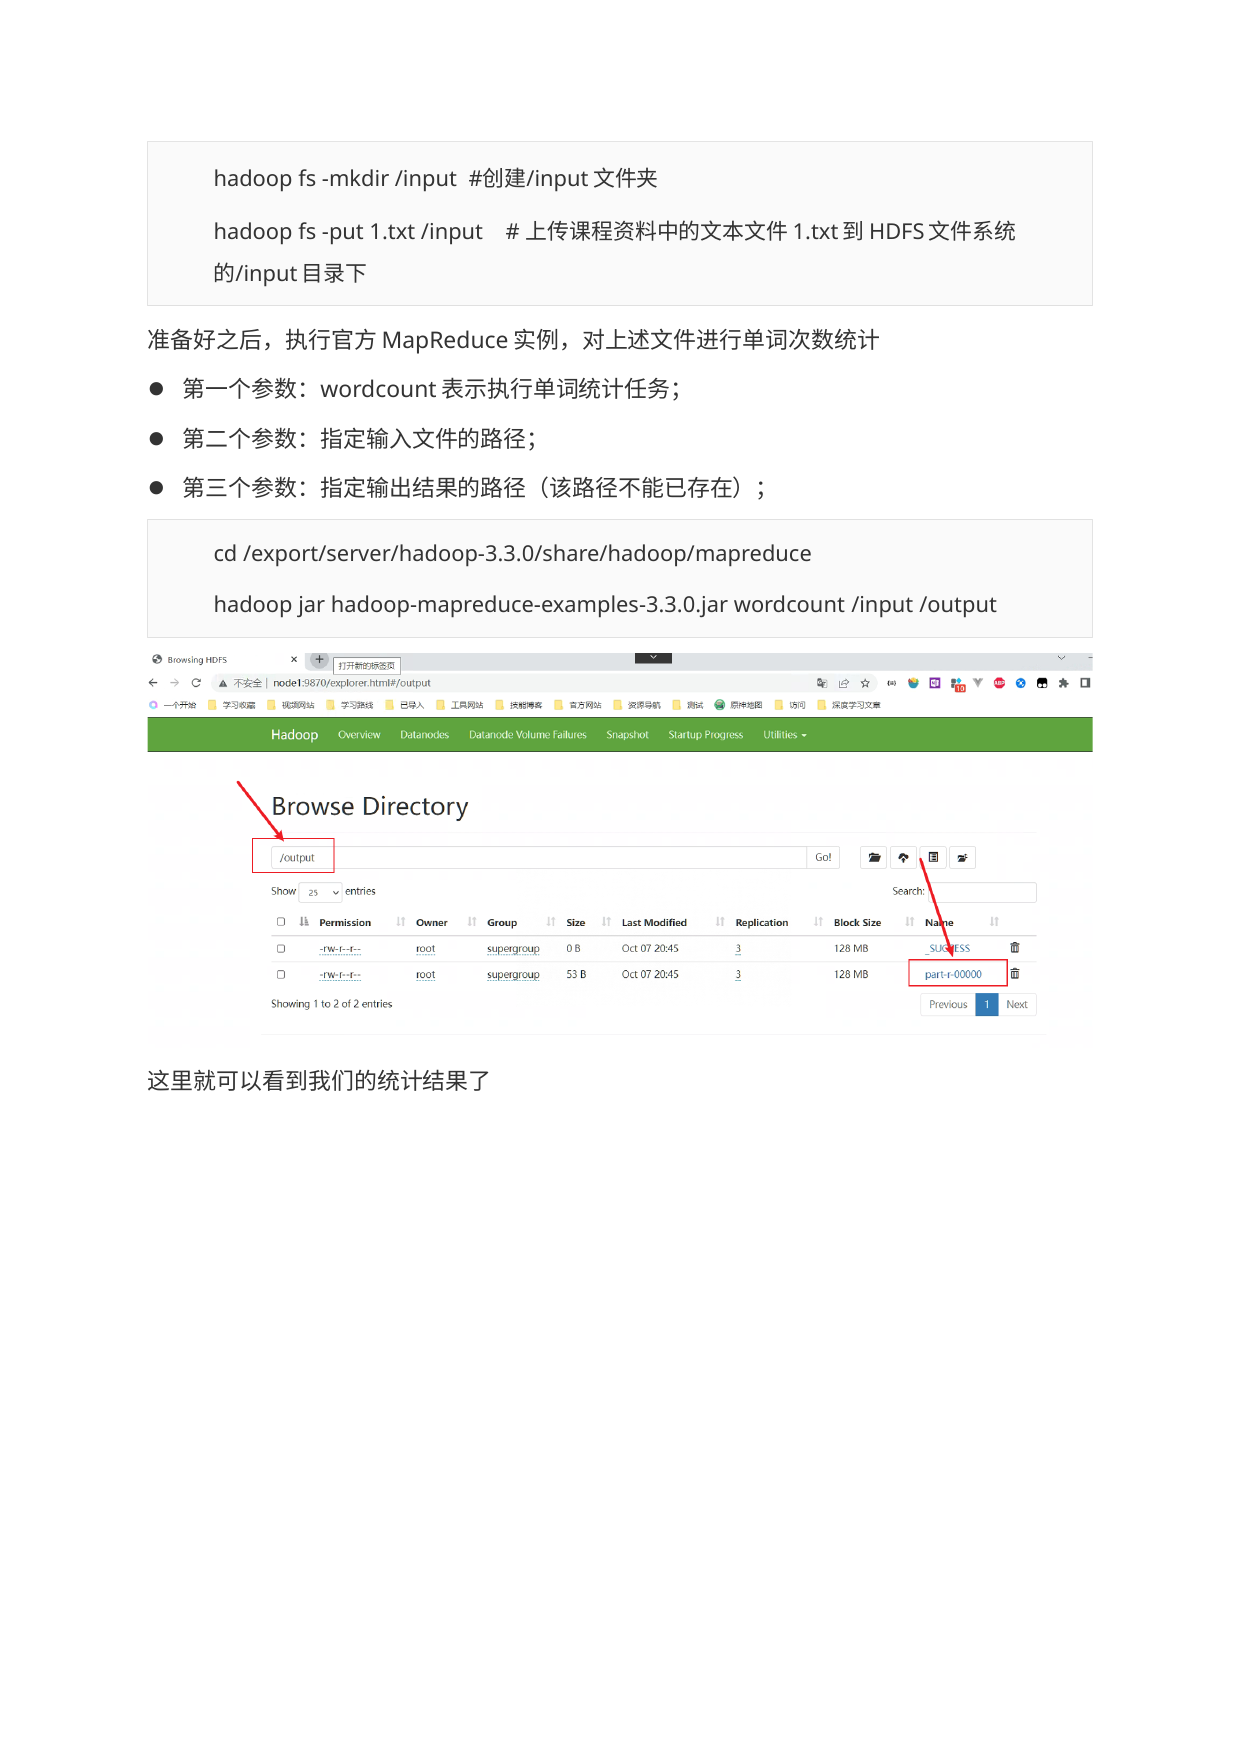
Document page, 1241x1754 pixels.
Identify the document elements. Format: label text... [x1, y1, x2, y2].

list 第二个参数：指定输入文件的路径； [148, 421, 1093, 454]
text 这里就可以看到我们的统计结果了 [148, 1063, 1093, 1096]
picture [147, 653, 1093, 1048]
text 准备好之后，执行官方MapReduce实例，对上述文件进行单词次数统计 [148, 322, 1093, 355]
list 第三个参数：指定输出结果的路径（该路径不能已存在）； [148, 470, 1093, 503]
list 第一个参数：wordcount表示执行单词统计任务； [148, 371, 1093, 404]
